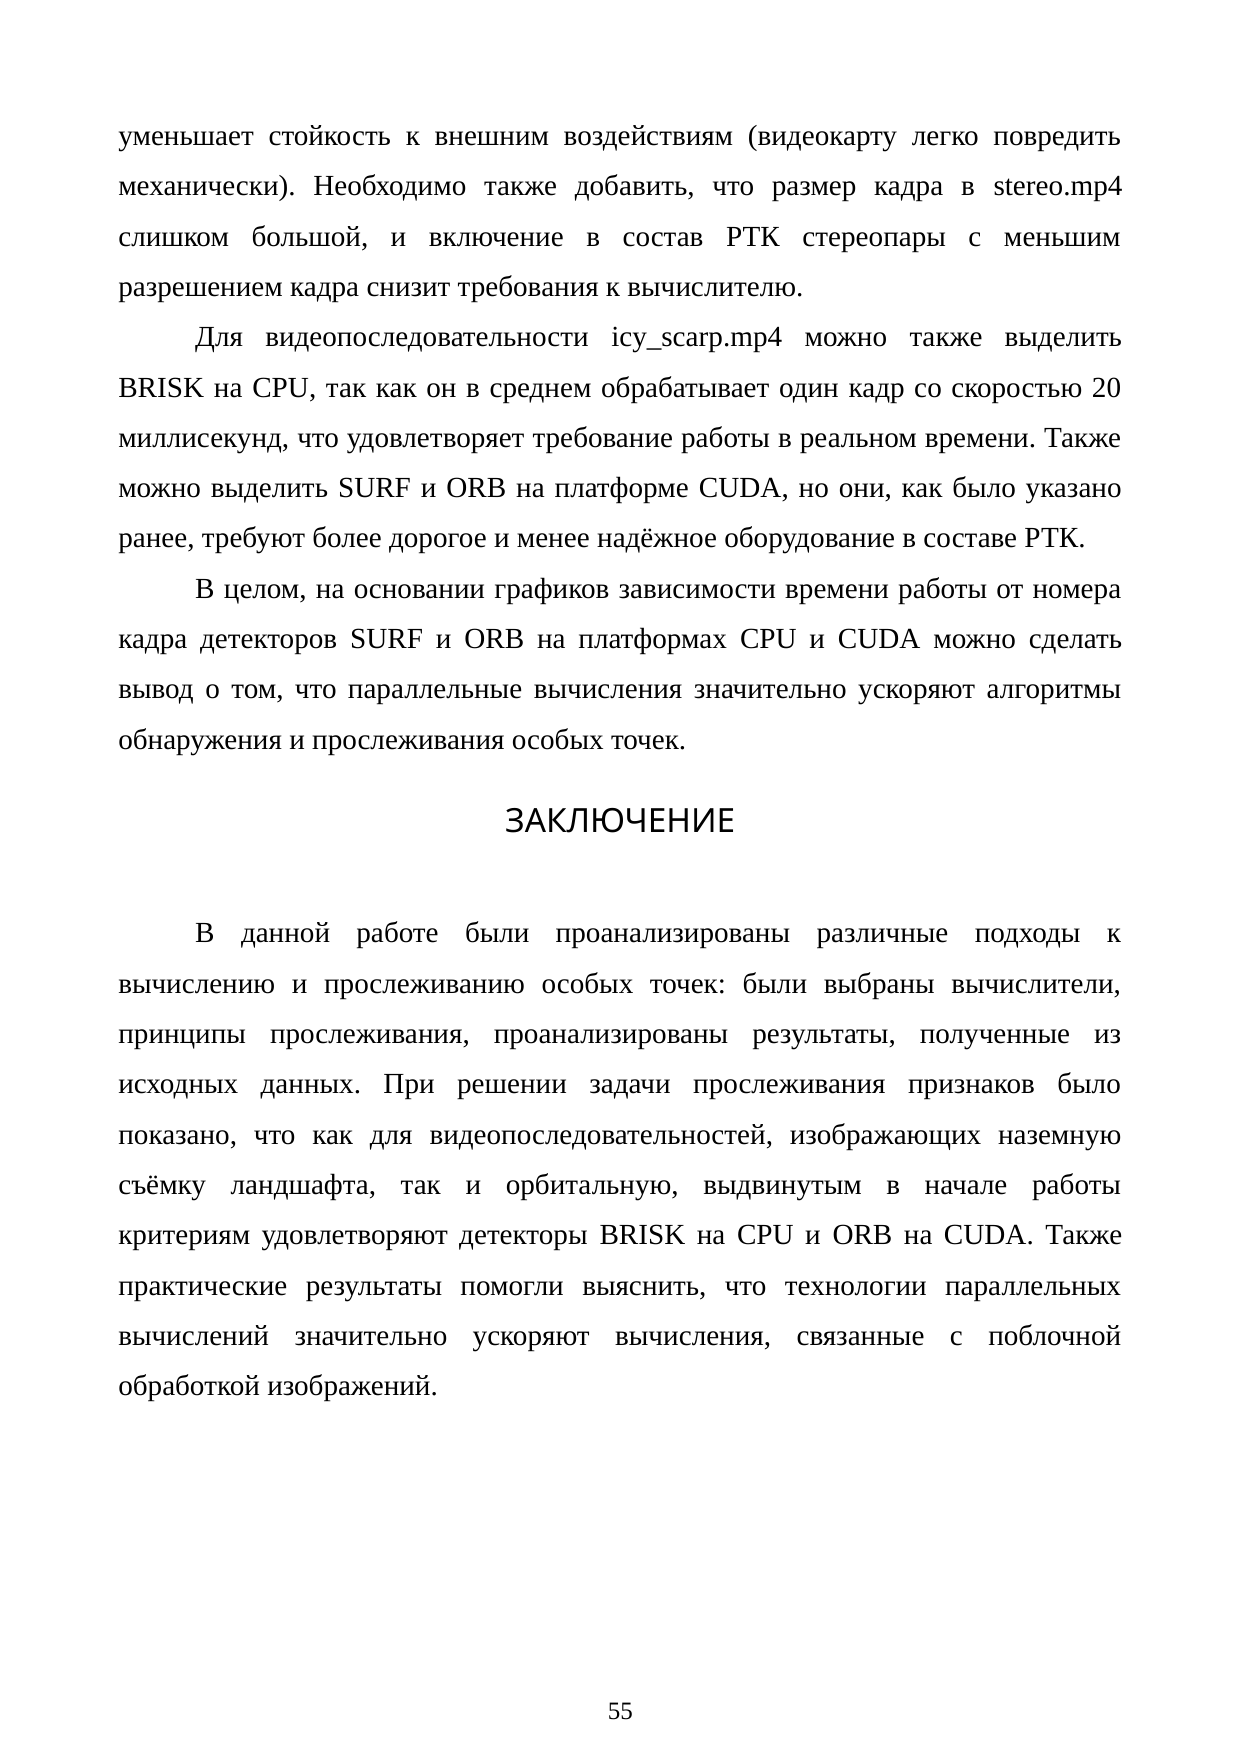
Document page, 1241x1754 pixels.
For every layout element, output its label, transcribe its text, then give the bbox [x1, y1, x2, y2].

text В целом, на основании графиков зависимости времени работы от номера кадра детекторов SURF и ORB на платформах CPU и CUDA можно сделать вывод о том, что параллельные вычисления значительно ускоряют алгоритмы обнаружения и прослеживания особых точек. [118, 571, 1122, 755]
text В данной работе были проанализированы различные подходы к вычислению и прослеживанию особых точек: были выбраны вычислители, принципы прослеживания, проанализированы результаты, полученные из исходных данных. При решении задачи прослеживания признаков было показано, что как для видеопоследовательностей, изображающих наземную съёмку ландшафта, так и орбитальную, выдвинутым в начале работы критериям удовлетворяют детекторы BRISK на CPU и ORB на CUDA. Также практические результаты помогли выяснить, что технологии параллельных вычислений значительно ускоряют вычисления, связанные с поблочной обработкой изображений. [118, 916, 1122, 1402]
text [118, 118, 1122, 303]
text Для видеопоследовательности icy_scarp.mp4 можно также выделить BRISK на CPU, так как он в среднем обрабатывает один кадр со скоростью 20 миллисекунд, что удовлетворяет требование работы в реальном времени. Также можно выделить SURF и ORB на платформе CUDA, но они, как было указано ранее, требуют более дорогое и менее надёжное оборудование в составе РТК. [118, 319, 1122, 554]
subtitle ЗАКЛЮЧЕНИЕ [118, 797, 1122, 843]
